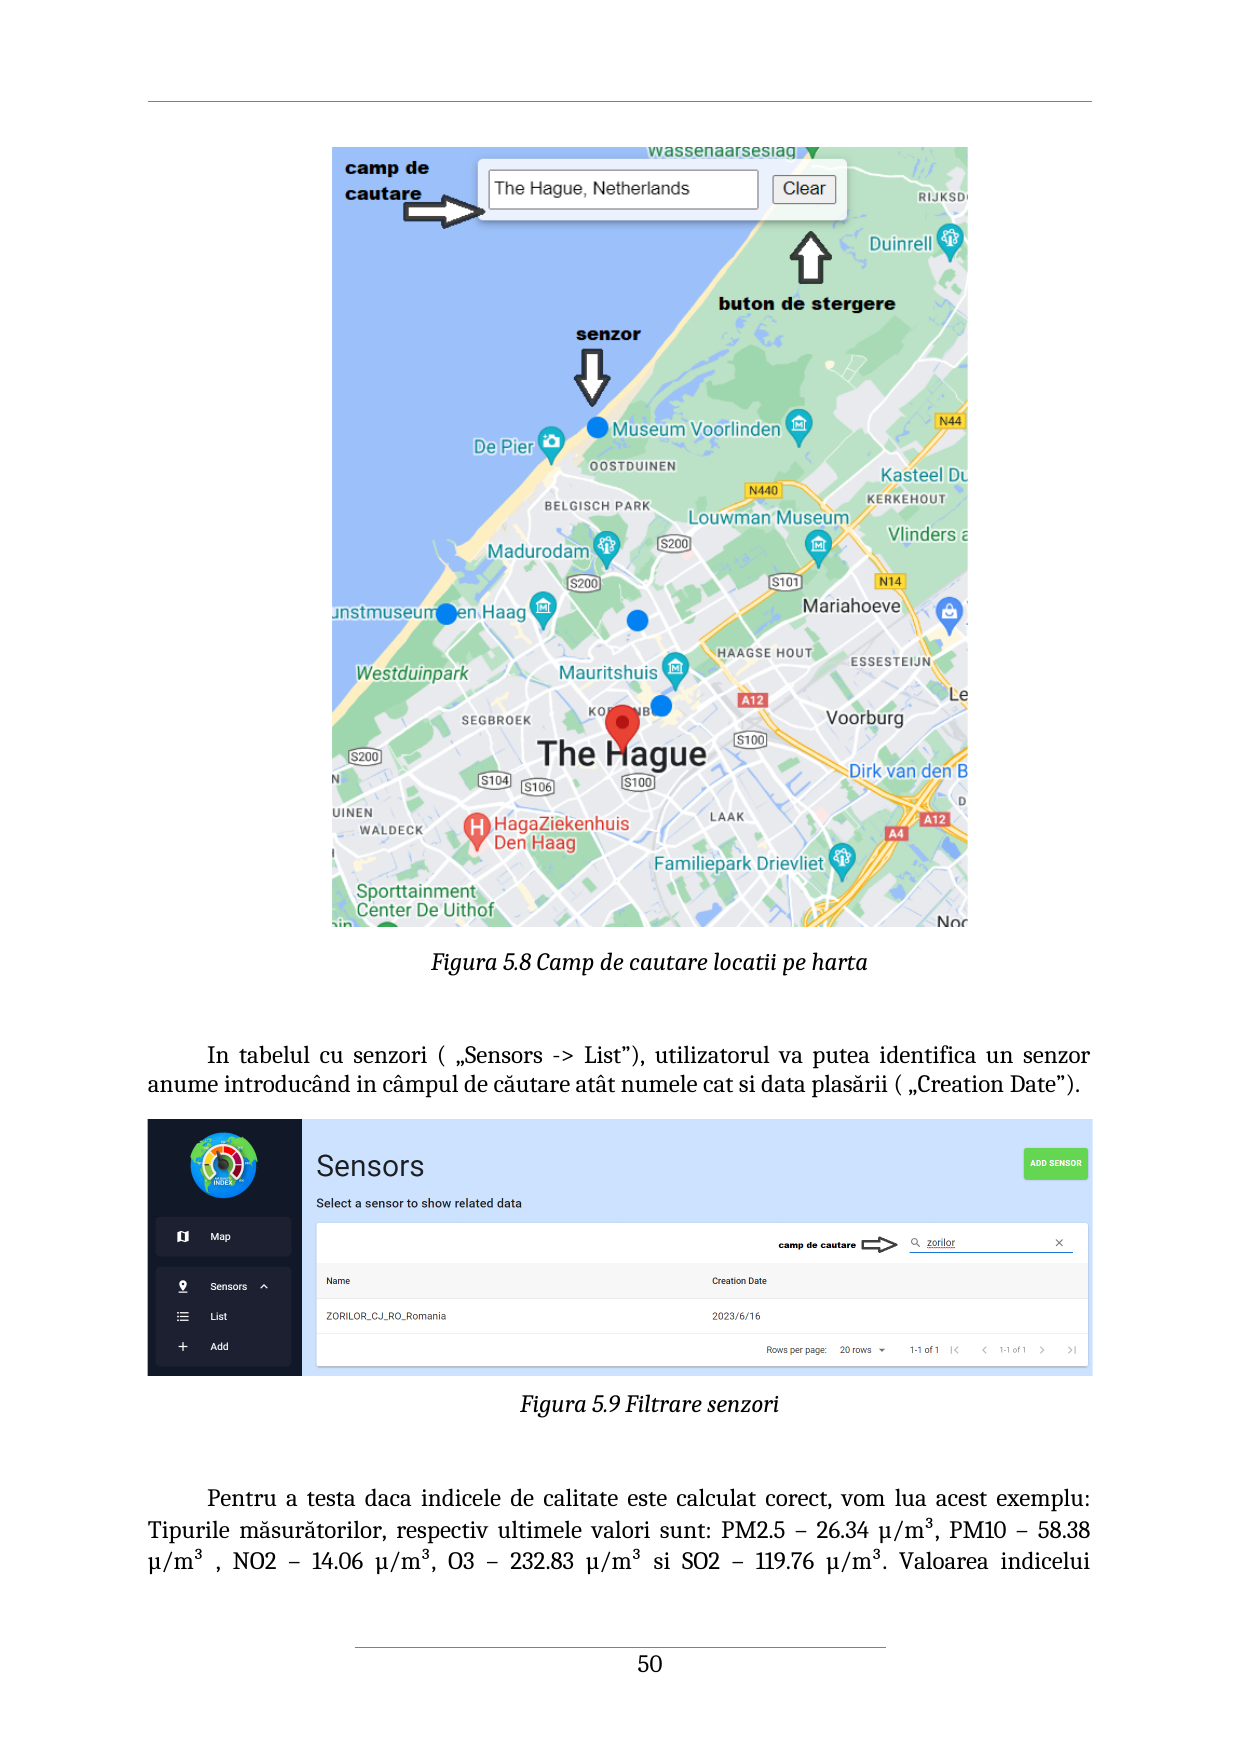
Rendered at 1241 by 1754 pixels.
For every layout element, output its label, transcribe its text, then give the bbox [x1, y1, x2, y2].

text Figura 5.9 Filtrare senzori [148, 1390, 1092, 1419]
text In tabelul cu senzori ( „Sensors -> List”), utilizatorul va putea identifica un senzor anume introducând in câmpul de căutare atât numele cat si data plasării ( „Creation Date”). [148, 1041, 1092, 1099]
picture [331, 147, 968, 927]
picture [147, 1119, 1093, 1376]
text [148, 1484, 1092, 1576]
text Figura 5.8 Camp de cautare locatii pe harta [148, 948, 1092, 976]
